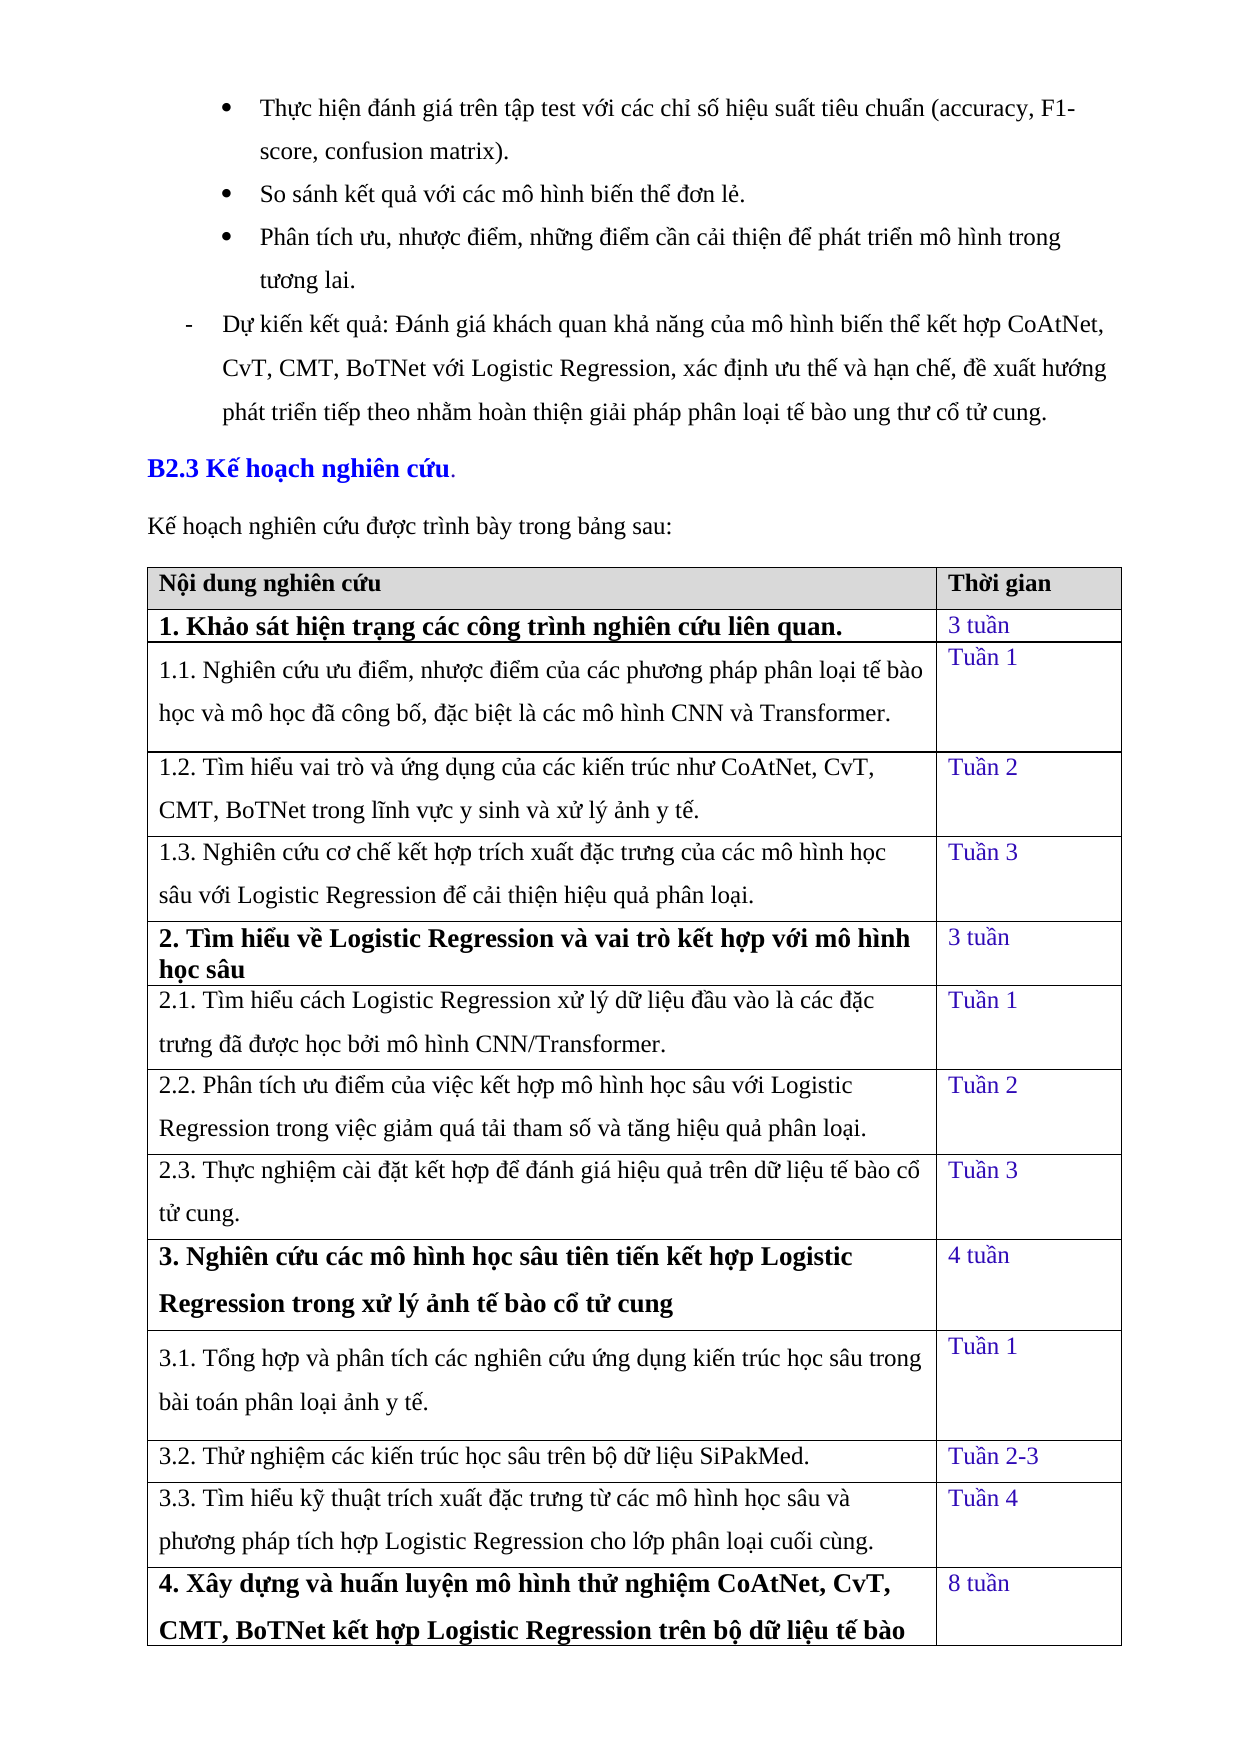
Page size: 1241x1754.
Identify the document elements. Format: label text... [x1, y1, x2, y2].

table_cell 2.1. Tìm hiểu cách Logistic Regression xử lý dữ liệu đầu vào là các đặc trưng đã được học bởi mô hình CNN/Transformer. [148, 986, 936, 1069]
table_cell 4 tuần [937, 1240, 1121, 1330]
table_cell 1. Khảo sát hiện trạng các công trình nghiên cứu liên quan. [148, 610, 936, 641]
table_header Nội dung nghiên cứu [148, 568, 936, 609]
table_cell 1.1. Nghiên cứu ưu điểm, nhược điểm của các phương pháp phân loại tế bào học và mô học đã công bố, đặc biệt là các mô hình CNN và Transformer. [148, 643, 936, 751]
table_cell Tuần 1 [937, 1331, 1121, 1440]
list So sánh kết quả với các mô hình biến thể đơn lẻ. [222, 179, 1122, 208]
table_cell 3 tuần [937, 610, 1121, 641]
table_cell 8 tuần [937, 1568, 1121, 1645]
table_cell Tuần 4 [937, 1483, 1121, 1567]
table_cell 2.2. Phân tích ưu điểm của việc kết hợp mô hình học sâu với Logistic Regression trong việc giảm quá tải tham số và tăng hiệu quả phân loại. [148, 1070, 936, 1154]
table_header Thời gian [937, 568, 1121, 609]
table_cell 3. Nghiên cứu các mô hình học sâu tiên tiến kết hợp Logistic Regression trong xử lý ảnh tế bào cổ tử cung [148, 1240, 936, 1330]
list Thực hiện đánh giá trên tập test với các chỉ số hiệu suất tiêu chuẩn (accuracy, F1-score, confusion matrix). [222, 93, 1122, 165]
list Phân tích ưu, nhược điểm, những điểm cần cải thiện để phát triển mô hình trong tương lai. [222, 222, 1122, 294]
table_cell 3.2. Thử nghiệm các kiến trúc học sâu trên bộ dữ liệu SiPakMed. [148, 1441, 936, 1482]
table_cell Tuần 1 [937, 643, 1121, 751]
table_cell Tuần 1 [937, 986, 1121, 1069]
table_cell Tuần 3 [937, 1155, 1121, 1239]
table_cell Tuần 3 [937, 837, 1121, 921]
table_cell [148, 1568, 936, 1645]
table_cell 1.3. Nghiên cứu cơ chế kết hợp trích xuất đặc trưng của các mô hình học sâu với Logistic Regression để cải thiện hiệu quả phân loại. [148, 837, 936, 921]
table_cell 1.2. Tìm hiểu vai trò và ứng dụng của các kiến trúc như CoAtNet, CvT, CMT, BoTNet trong lĩnh vực y sinh và xử lý ảnh y tế. [148, 753, 936, 836]
list Dự kiến kết quả: Đánh giá khách quan khả năng của mô hình biến thể kết hợp CoAtNet, CvT, CMT, BoTNet với Logistic Regression, xác định ưu thế và hạn chế, đề xuất hướng phát triển tiếp theo nhằm hoàn thiện giải pháp phân loại tế bào ung thư cổ tử cung. [184, 309, 1122, 425]
table_cell 2. Tìm hiểu về Logistic Regression và vai trò kết hợp với mô hình học sâu [148, 922, 936, 984]
table_cell Tuần 2 [937, 753, 1121, 836]
text B2.3 Kế hoạch nghiên cứu. [147, 452, 1122, 483]
text Kế hoạch nghiên cứu được trình bày trong bảng sau: [147, 511, 1122, 540]
table_cell 2.3. Thực nghiệm cài đặt kết hợp để đánh giá hiệu quả trên dữ liệu tế bào cổ tử cung. [148, 1155, 936, 1239]
table_cell 3.1. Tổng hợp và phân tích các nghiên cứu ứng dụng kiến trúc học sâu trong bài toán phân loại ảnh y tế. [148, 1331, 936, 1440]
table_cell Tuần 2-3 [937, 1441, 1121, 1482]
table_cell 3 tuần [937, 922, 1121, 984]
table_cell 3.3. Tìm hiểu kỹ thuật trích xuất đặc trưng từ các mô hình học sâu và phương pháp tích hợp Logistic Regression cho lớp phân loại cuối cùng. [148, 1483, 936, 1567]
table_cell Tuần 2 [937, 1070, 1121, 1154]
